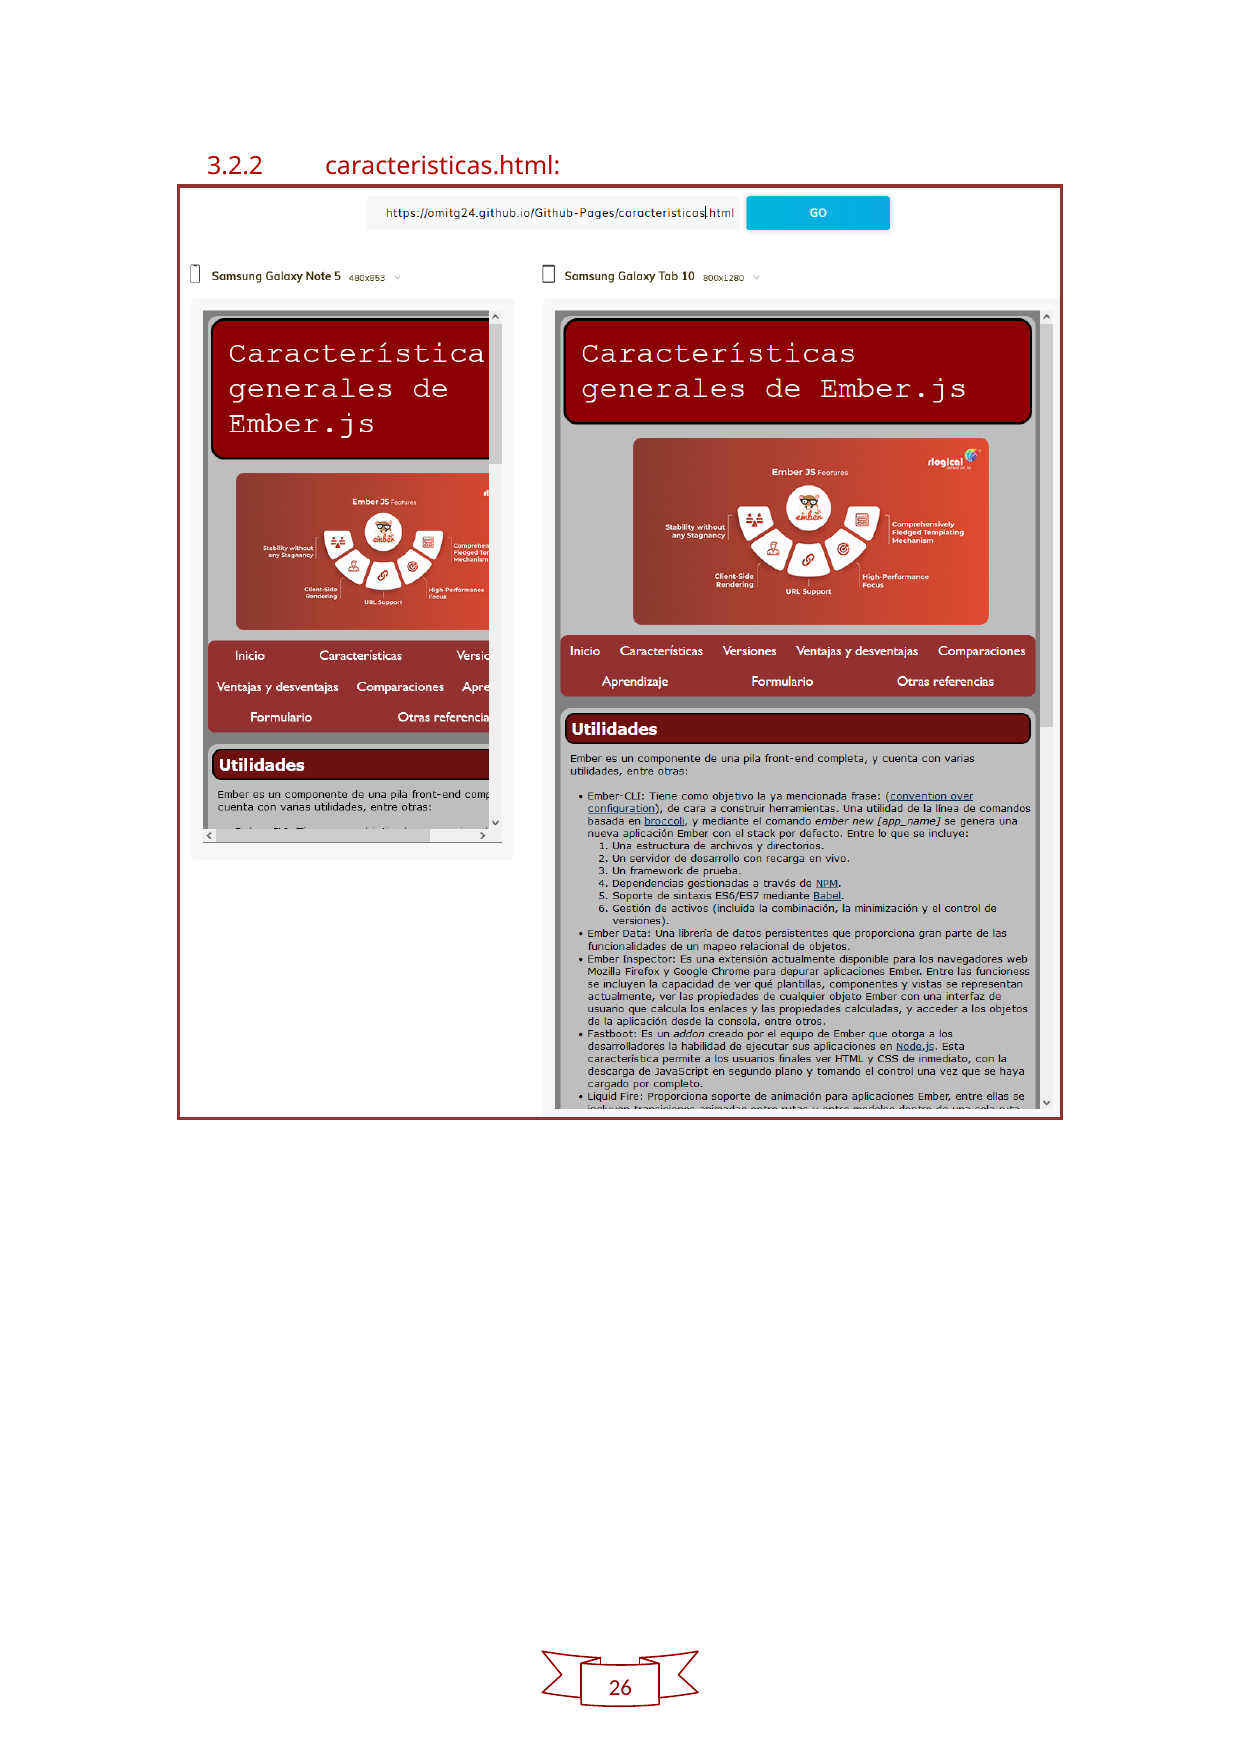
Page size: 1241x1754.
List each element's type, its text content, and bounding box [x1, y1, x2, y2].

picture [180, 188, 1060, 1117]
subtitle caracteristicas.html: [207, 148, 1063, 182]
